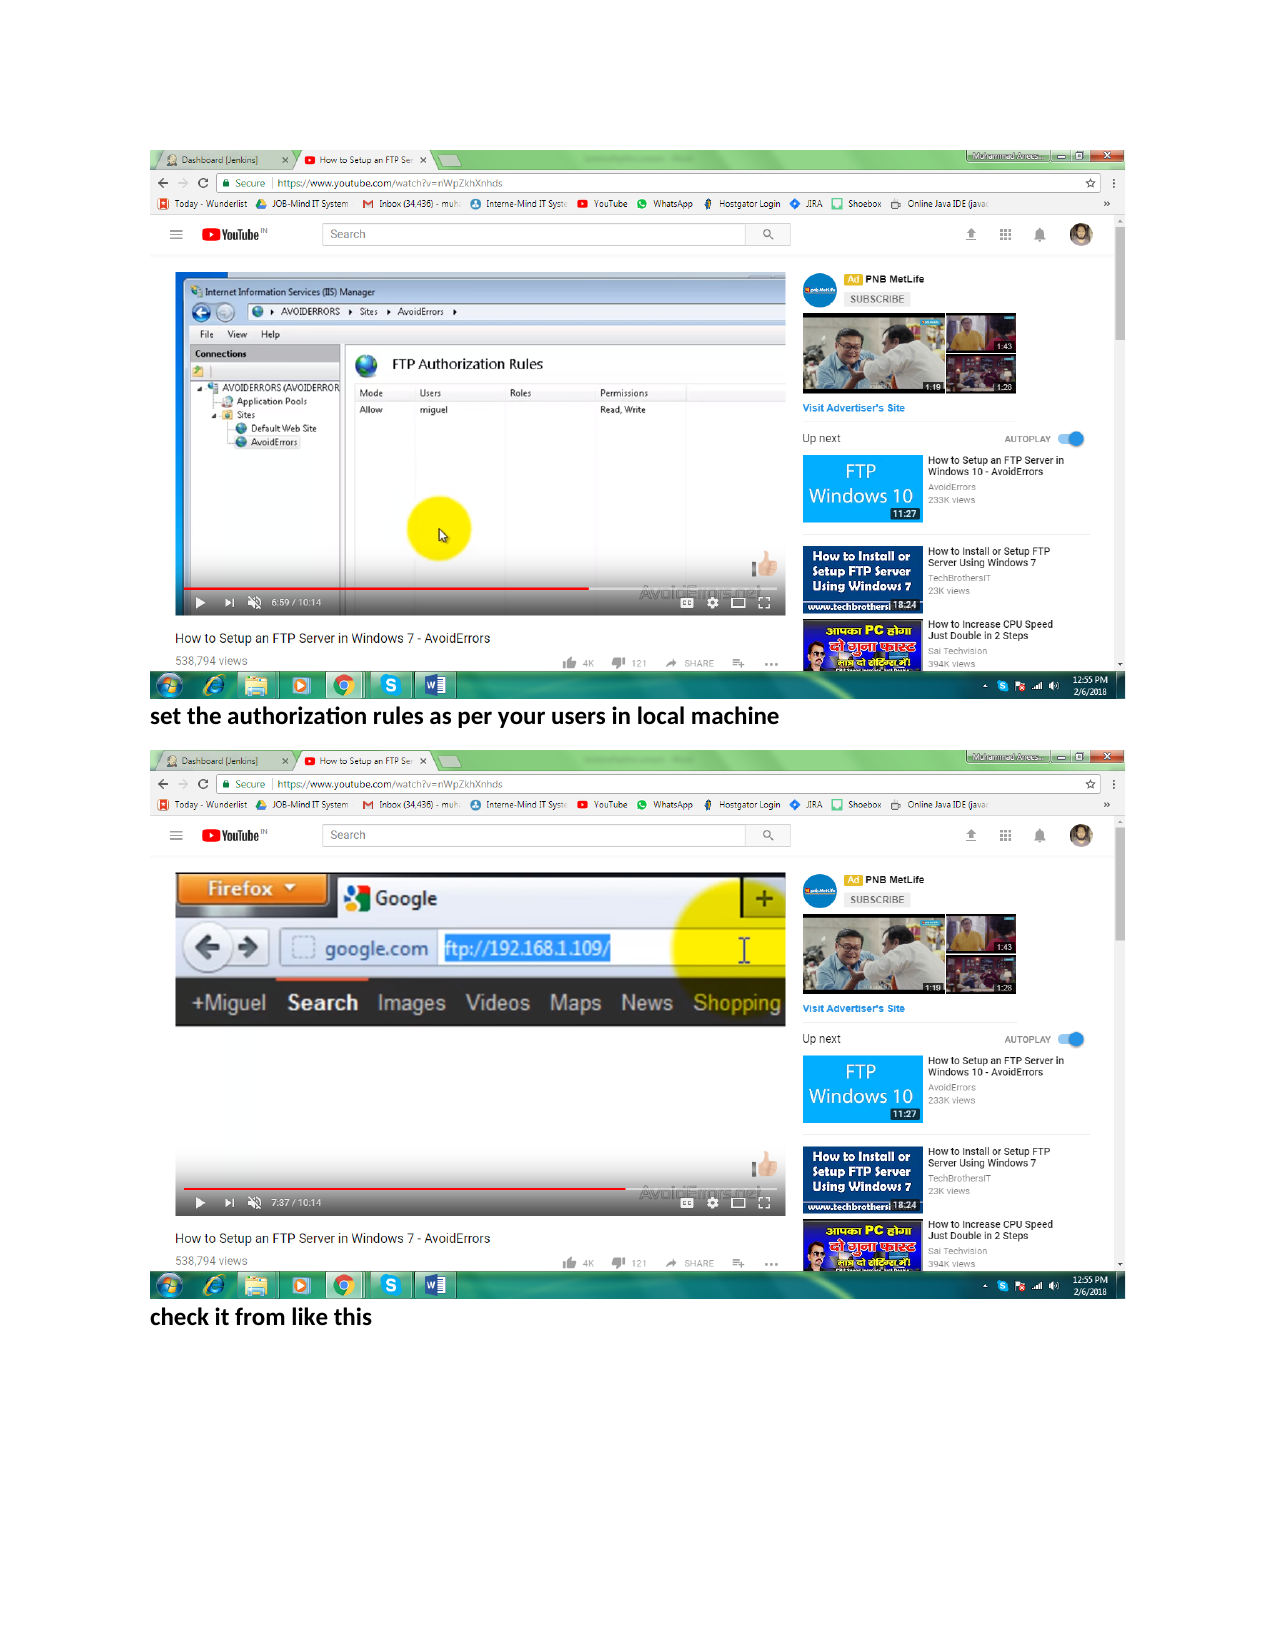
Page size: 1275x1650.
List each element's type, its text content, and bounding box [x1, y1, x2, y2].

picture [150, 750, 1125, 1299]
text check it from like this [150, 1299, 1125, 1331]
text set the authorization rules as per your users in local machine [150, 699, 1125, 731]
picture [150, 150, 1125, 699]
